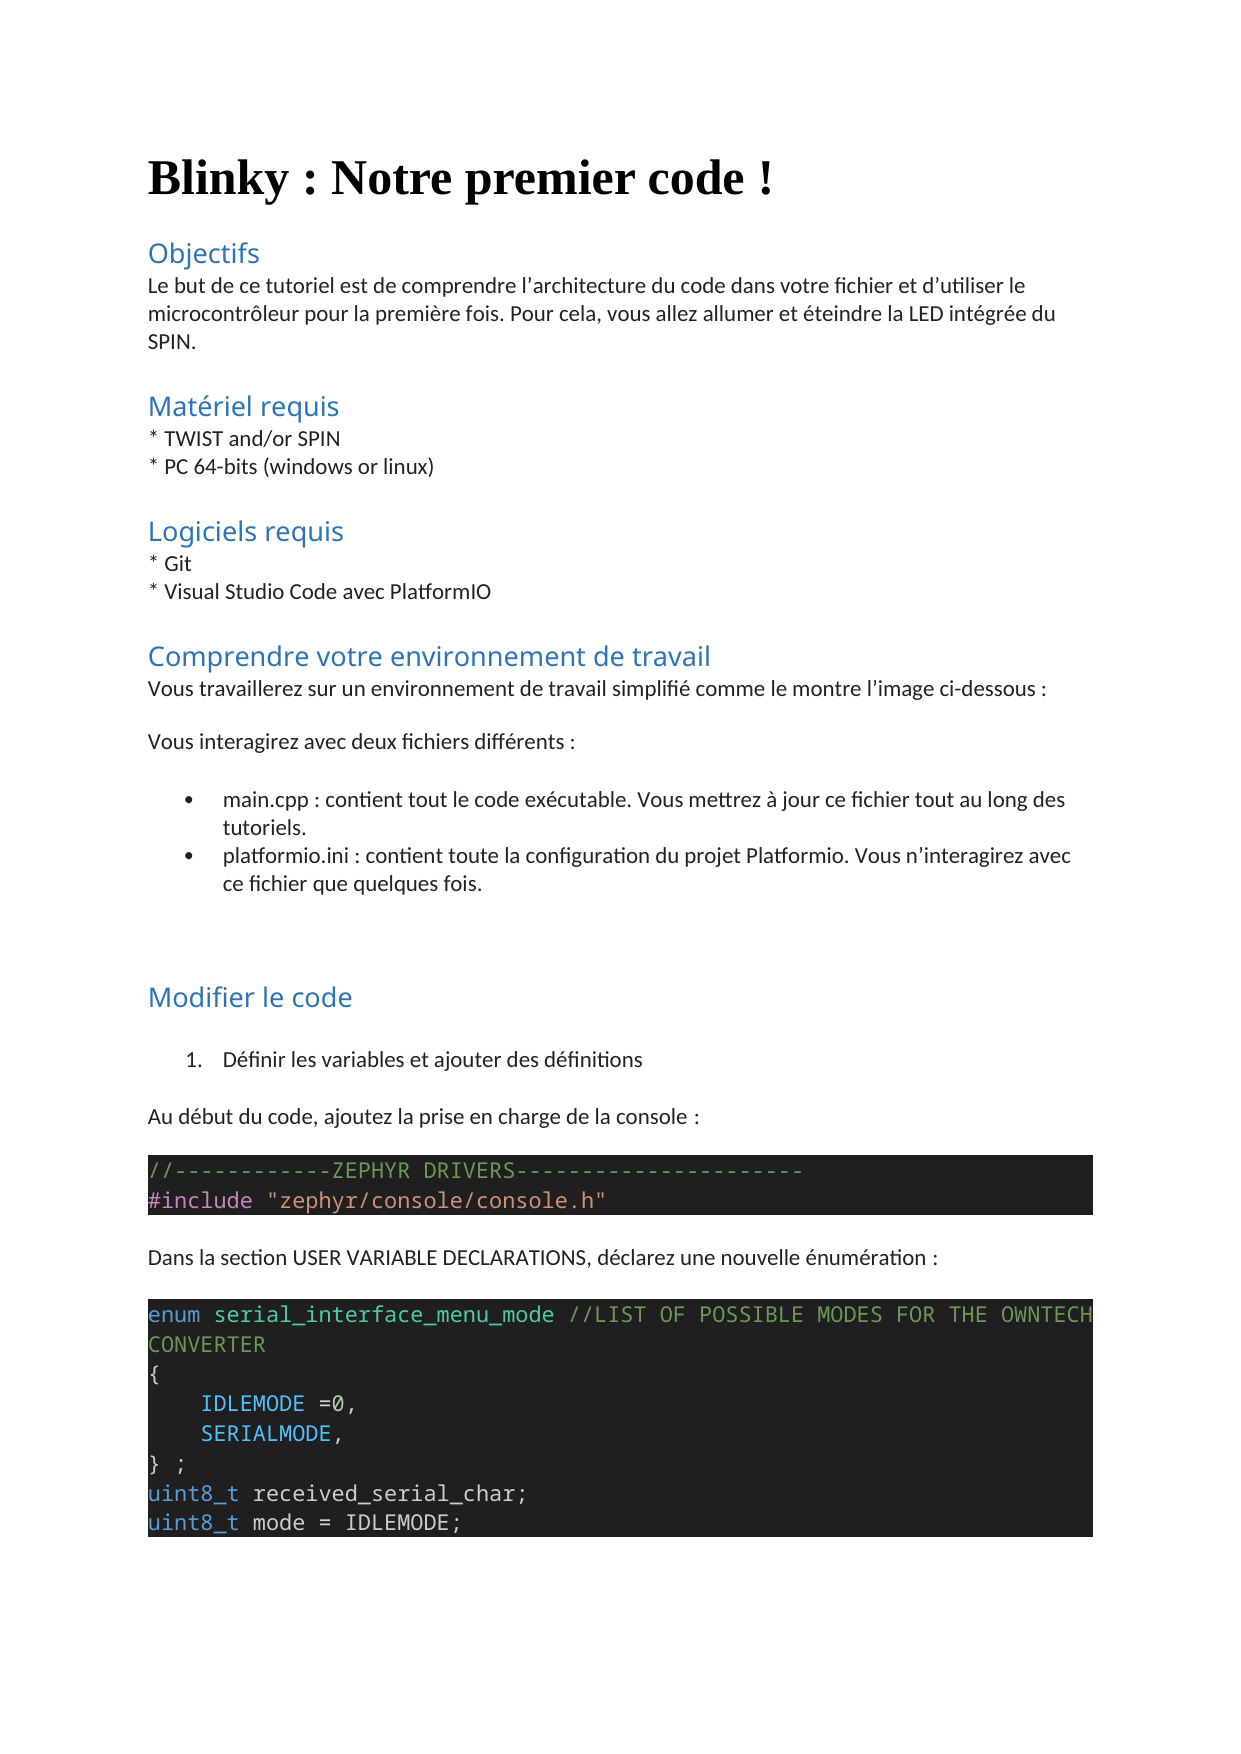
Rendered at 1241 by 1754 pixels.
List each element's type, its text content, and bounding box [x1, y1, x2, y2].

text * Git [148, 549, 1093, 577]
text enum serial_interface_menu_mode //LIST OF POSSIBLE MODES FOR THE OWNTECH CONVERTER [148, 1299, 1093, 1358]
text SERIALMODE, [148, 1418, 1093, 1448]
text Dans la section USER VARIABLE DECLARATIONS, déclarez une nouvelle énumération : [148, 1243, 1093, 1271]
text #include "zephyr/console/console.h" [148, 1185, 1093, 1215]
text IDLEMODE =0, [148, 1388, 1093, 1418]
text Vous travaillerez sur un environnement de travail simplifié comme le montre l’image ci-dessous : [148, 674, 1093, 702]
text * PC 64-bits (windows or linux) [148, 452, 1093, 480]
subtitle Objectifs [148, 234, 1093, 271]
text } ; [148, 1448, 1093, 1478]
text uint8_t mode = IDLEMODE; [148, 1507, 1093, 1537]
list main.cpp : contient tout le code exécutable. Vous mettrez à jour ce fichier tout au long des tutoriels. [185, 785, 1093, 841]
subtitle Logiciels requis [148, 512, 1093, 549]
text * Visual Studio Code avec PlatformIO [148, 577, 1093, 605]
text Vous interagirez avec deux fichiers différents : [148, 727, 1093, 756]
text uint8_t received_serial_char; [148, 1478, 1093, 1507]
subtitle Matériel requis [148, 387, 1093, 424]
text Au début du code, ajoutez la prise en charge de la console : [148, 1102, 1093, 1130]
list Définir les variables et ajouter des définitions [185, 1045, 1093, 1073]
subtitle Modifier le code [148, 979, 1093, 1016]
subtitle Comprendre votre environnement de travail [148, 638, 1093, 674]
subtitle Blinky : Notre premier code ! [148, 148, 1093, 205]
text { [148, 1358, 1093, 1388]
text //------------ZEPHYR DRIVERS---------------------- [148, 1155, 1093, 1185]
text * TWIST and/or SPIN [148, 424, 1093, 452]
list platformio.ini : contient toute la configuration du projet Platformio. Vous n’interagirez avec ce fichier que quelques fois. [185, 841, 1093, 897]
text Le but de ce tutoriel est de comprendre l’architecture du code dans votre fichier et d’utiliser le microcontrôleur pour la première fois. Pour cela, vous allez allumer et éteindre la LED intégrée du SPIN. [148, 271, 1093, 355]
